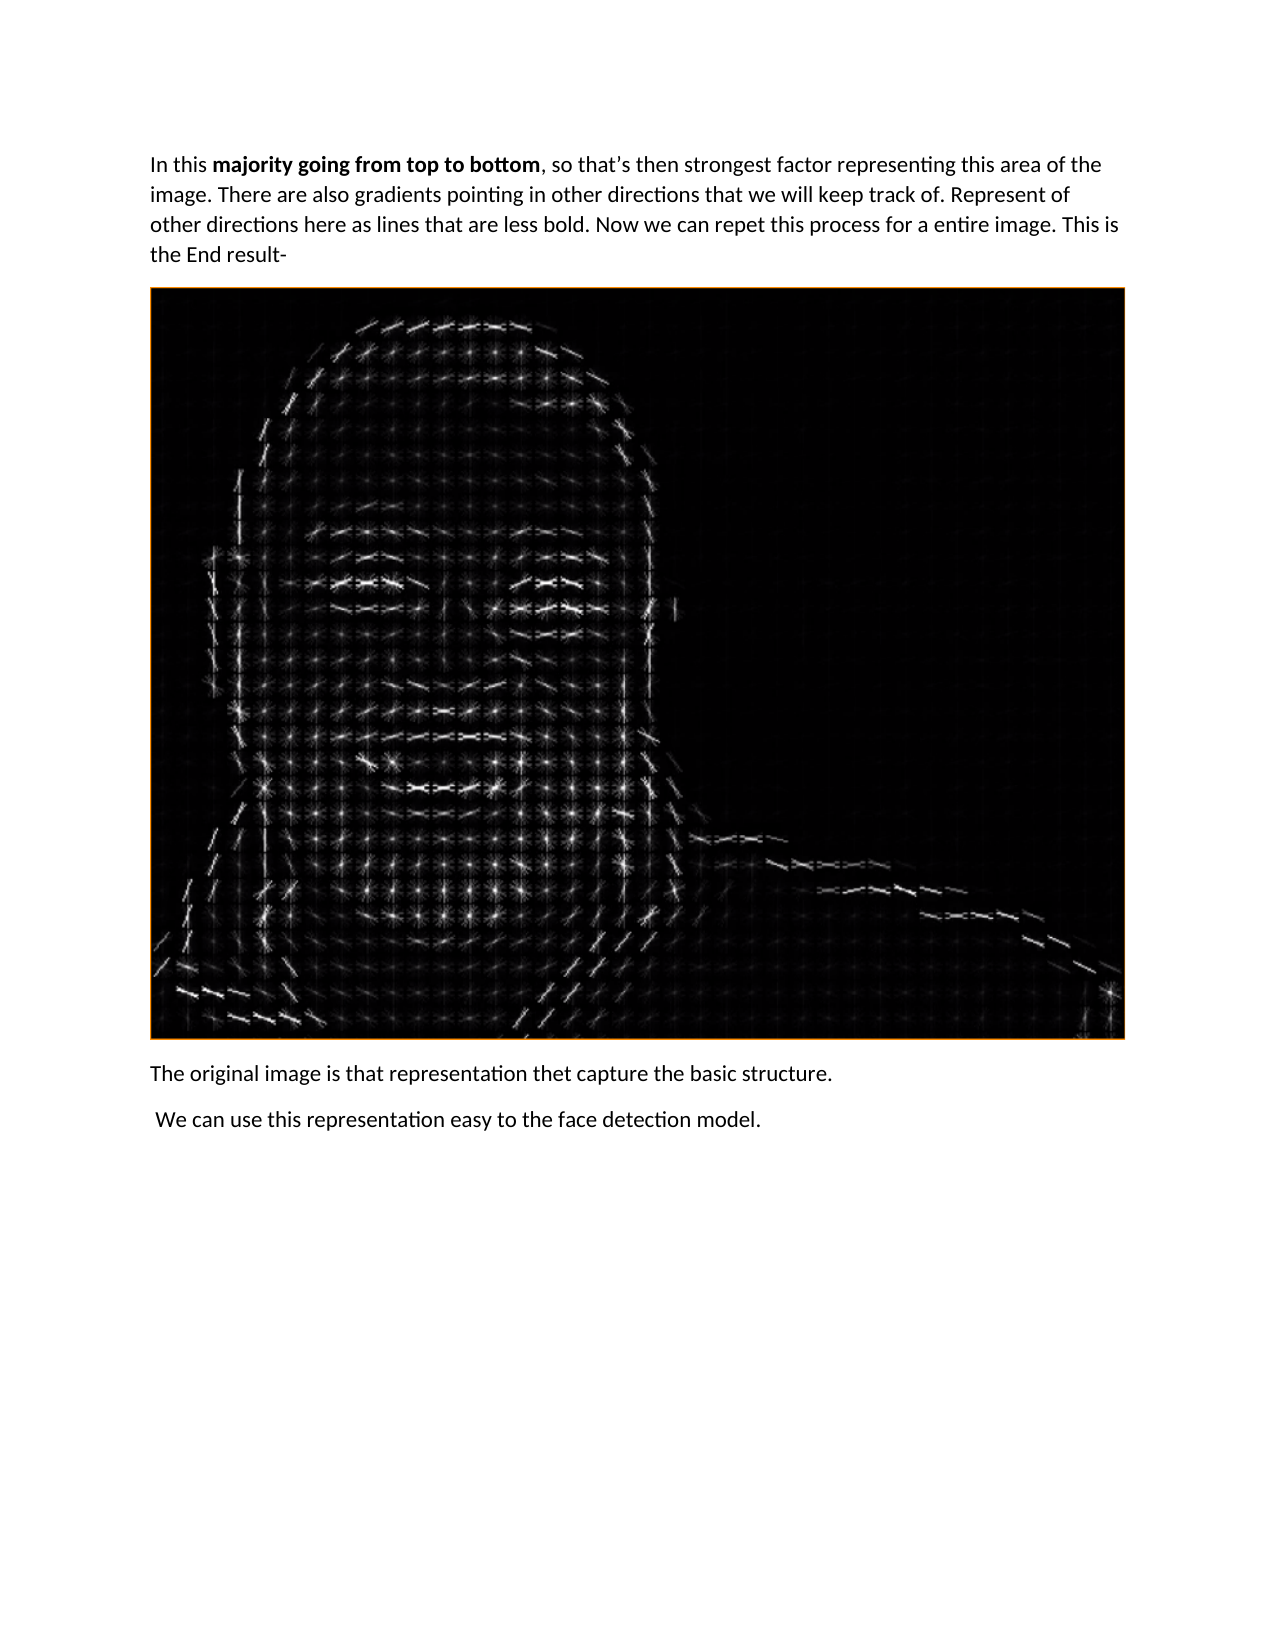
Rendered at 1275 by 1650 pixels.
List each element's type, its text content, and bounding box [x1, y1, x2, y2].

text We can use this representation easy to the face detection model. [150, 1106, 1125, 1134]
text In this majority going from top to bottom, so that’s then strongest factor representing this area of the image. There are also gradients pointing in other directions that we will keep track of. Represent of other directions here as lines that are less bold. Now we can repet this process for a entire image. This is the End result- [150, 150, 1125, 269]
text The original image is that representation thet capture the basic structure. [150, 1059, 1125, 1087]
picture [150, 287, 1125, 1040]
